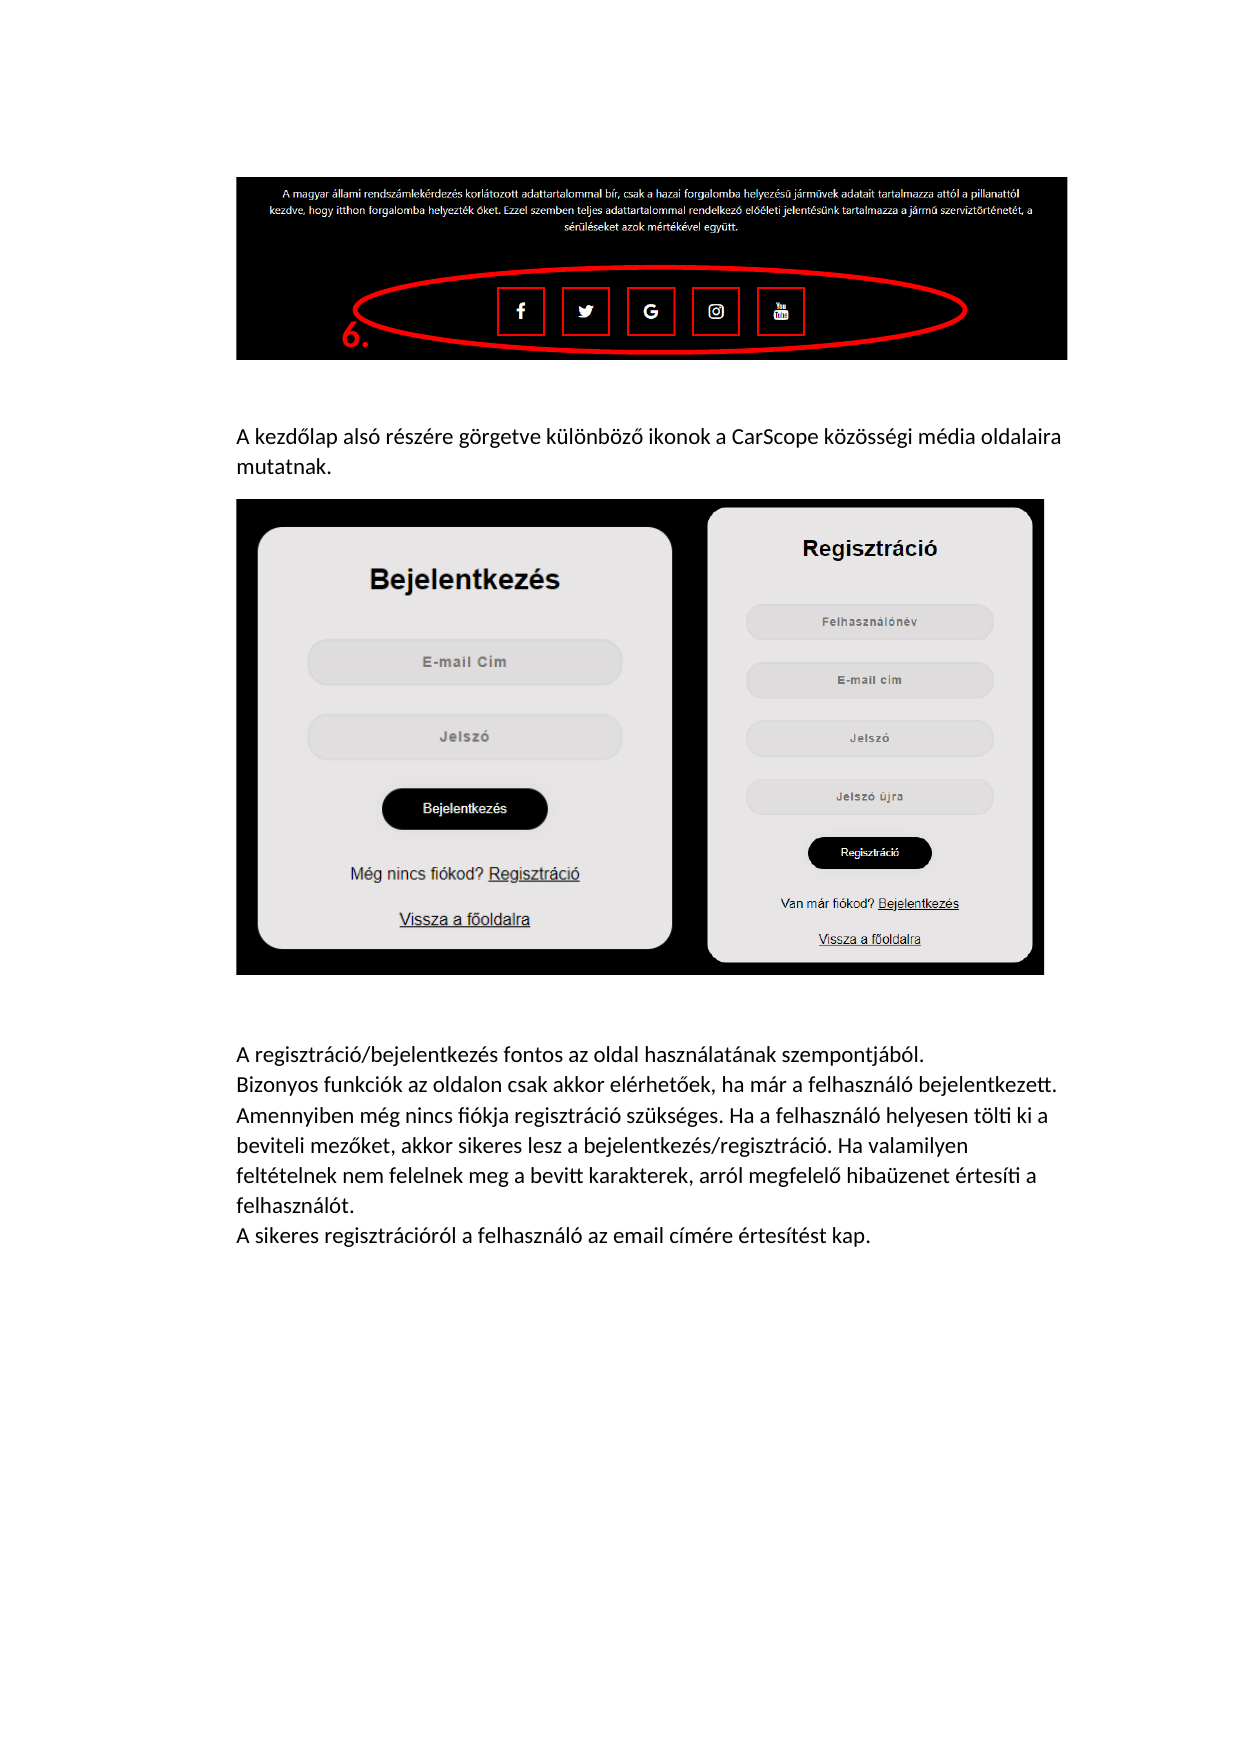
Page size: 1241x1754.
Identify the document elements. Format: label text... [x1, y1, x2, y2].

picture [236, 177, 1068, 360]
picture [236, 499, 1045, 975]
text A kezdőlap alsó részére görgetve különböző ikonok a CarScope közösségi média oldalaira mutatnak. [236, 360, 1063, 481]
text A regisztráció/bejelentkezés fontos az oldal használatának szempontjából. Bizonyos funkciók az oldalon csak akkor elérhetőek, ha már a felhasználó bejelentkezett. Amennyiben még nincs fiókja regisztráció szükséges. Ha a felhasználó helyesen tölti ki a beviteli mezőket, akkor sikeres lesz a bejelentkezés/regisztráció. Ha valamilyen feltételnek nem felelnek meg a bevitt karakterek, arról megfelelő hibaüzenet értesíti a felhasználót. A sikeres regisztrációról a felhasználó az email címére értesítést kap. [236, 1040, 1063, 1250]
